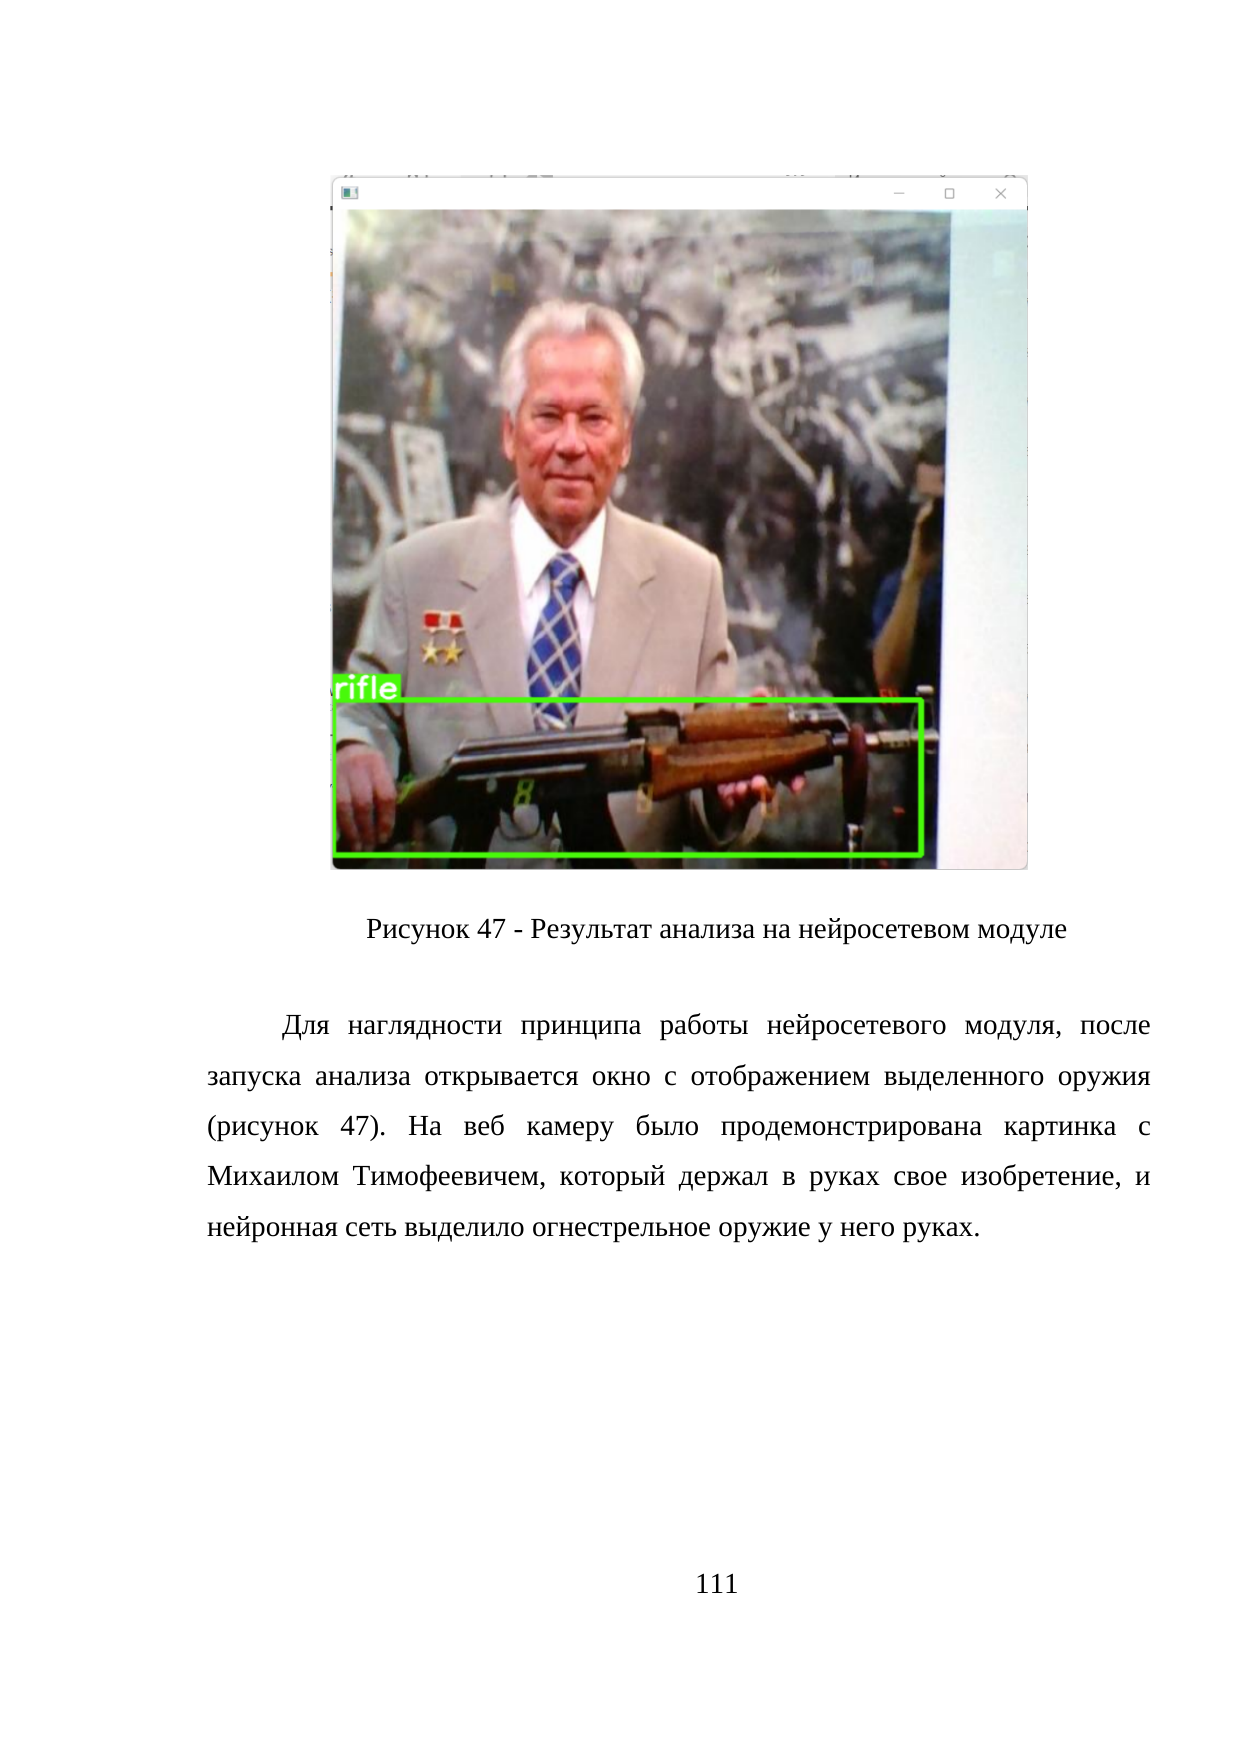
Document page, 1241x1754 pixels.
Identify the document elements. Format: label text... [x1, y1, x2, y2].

text Для наглядности принципа работы нейросетевого модуля, после запуска анализа открывается окно с отображением выделенного оружия (рисунок 47). На веб камеру было продемонстрирована картинка с Михаилом Тимофеевичем, который держал в руках свое изобретение, и нейронная сеть выделило огнестрельное оружие у него руках. [207, 1007, 1152, 1242]
